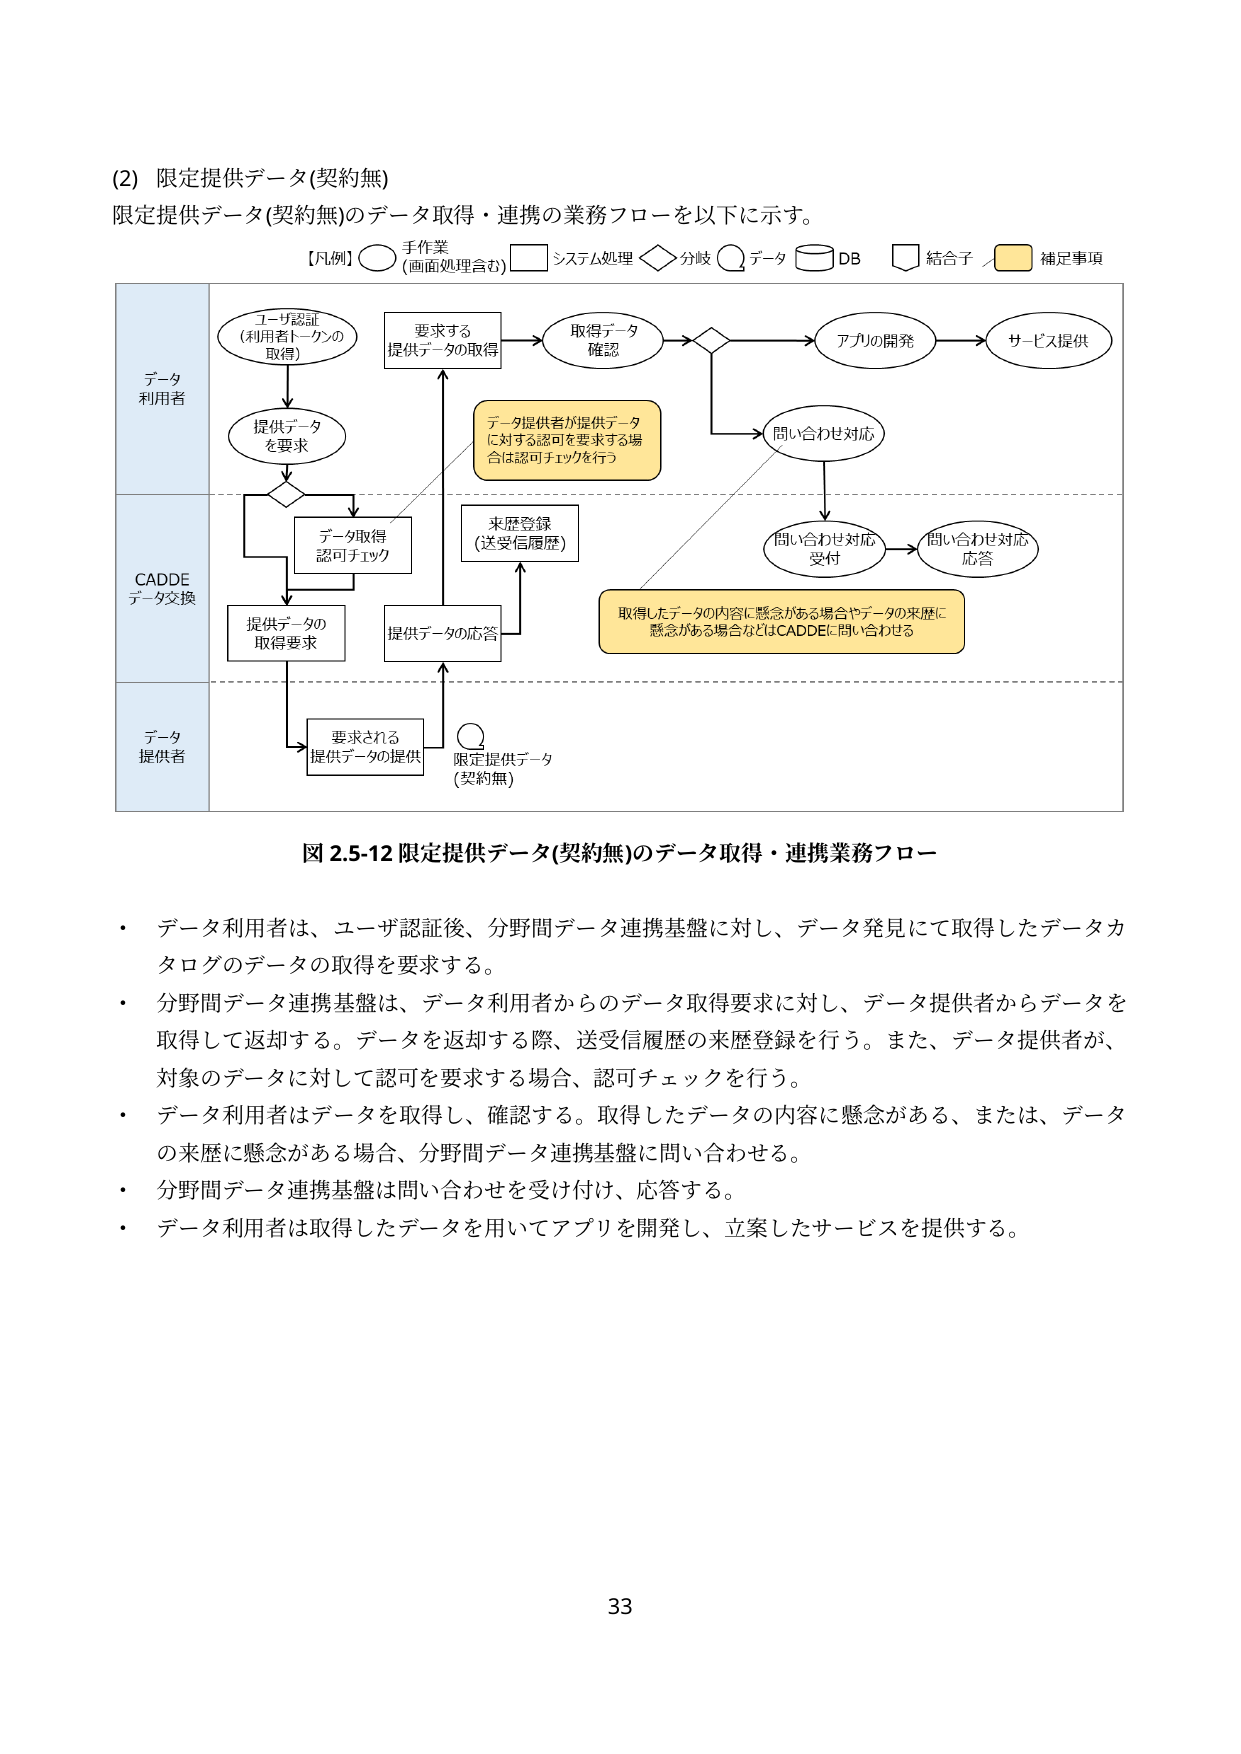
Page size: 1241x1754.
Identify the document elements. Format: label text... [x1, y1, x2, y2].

list データ利用者は取得したデータを用いてアプリを開発し、立案したサービスを提供する。 [112, 1208, 1128, 1246]
list データ利用者は、ユーザ認証後、分野間データ連携基盤に対し、データ発見にて取得したデータカタログのデータの取得を要求する。 [112, 908, 1128, 983]
list 分野間データ連携基盤は問い合わせを受け付け、応答する。 [112, 1171, 1128, 1208]
picture [115, 233, 1126, 812]
list データ利用者はデータを取得し、確認する。取得したデータの内容に懸念がある、または、データの来歴に懸念がある場合、分野間データ連携基盤に問い合わせる。 [112, 1096, 1128, 1171]
subtitle 限定提供データ(契約無) [112, 158, 1128, 196]
list 分野間データ連携基盤は、データ利用者からのデータ取得要求に対し、データ提供者からデータを取得して返却する。データを返却する際、送受信履歴の来歴登録を行う。また、データ提供者が、対象のデータに対して認可を要求する場合、認可チェックを行う。 [112, 983, 1128, 1096]
text 限定提供データ(契約無)のデータ取得・連携の業務フローを以下に示す。 [112, 196, 1128, 233]
text 図 2.5-12 限定提供データ(契約無)のデータ取得・連携業務フロー [112, 833, 1128, 871]
